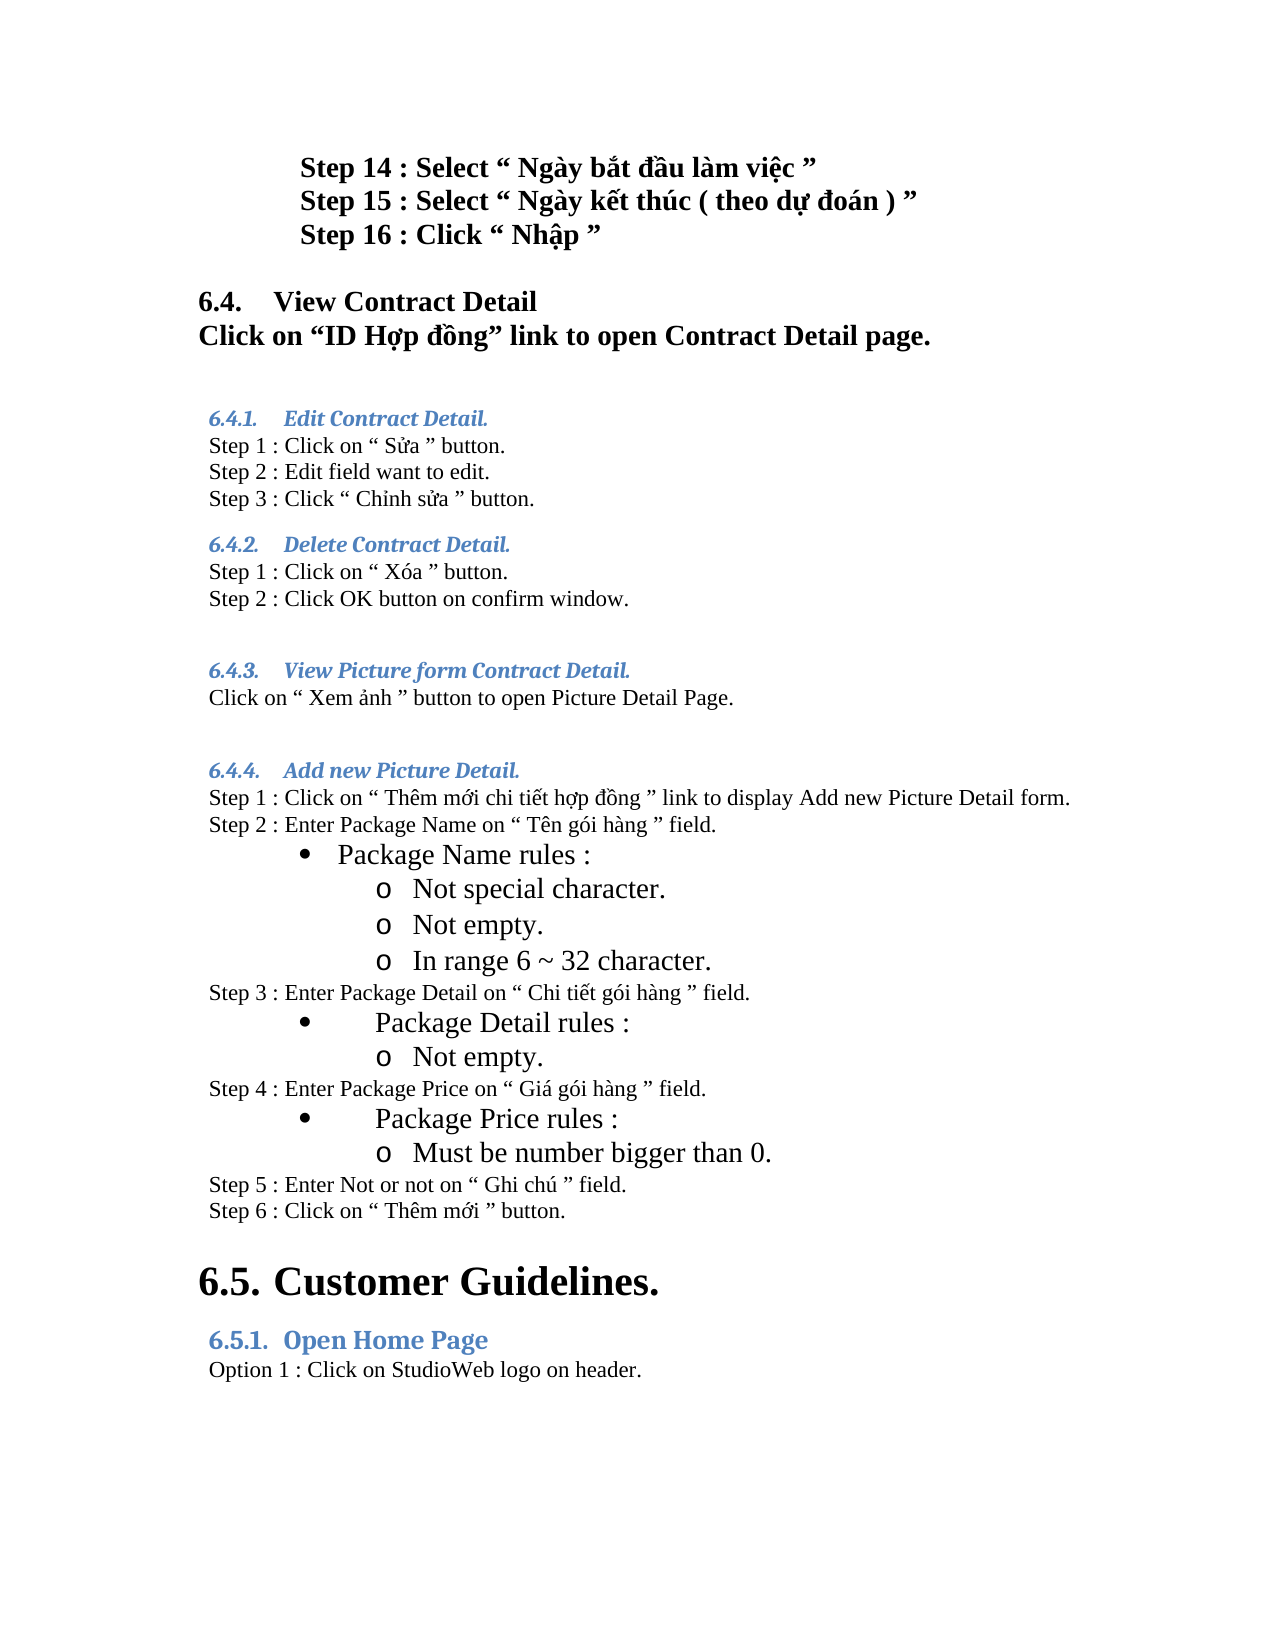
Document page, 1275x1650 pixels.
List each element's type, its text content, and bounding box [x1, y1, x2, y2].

text Step 2 : Enter Package Name on “ Tên gói hàng ” field. [209, 811, 1125, 837]
subtitle Add new Picture Detail. [209, 758, 1125, 784]
list Package Detail rules : [300, 1005, 1125, 1039]
list Not special character. [375, 871, 1125, 907]
text Step 1 : Click on “ Thêm mới chi tiết hợp đồng ” link to display Add new Picture Detail form. [209, 784, 1125, 811]
subtitle Customer Guidelines. [198, 1256, 1125, 1304]
subtitle Step 15 : Select “ Ngày kết thúc ( theo dự đoán ) ” [300, 183, 1125, 217]
subtitle Delete Contract Detail. [209, 532, 1125, 558]
text Step 3 : Click “ Chỉnh sửa ” button. [209, 485, 1125, 511]
list Must be number bigger than 0. [375, 1135, 1125, 1171]
text Step 5 : Enter Not or not on “ Ghi chú ” field. [209, 1171, 1125, 1197]
text Step 2 : Edit field want to edit. [209, 458, 1125, 485]
subtitle Click on “ID Hợp đồng” link to open Contract Detail page. [198, 318, 1125, 351]
list Package Name rules : [300, 837, 1125, 871]
subtitle Open Home Page [209, 1325, 1125, 1356]
subtitle Edit Contract Detail. [209, 406, 1125, 432]
list Not empty. [375, 907, 1125, 943]
text Step 2 : Click OK button on confirm window. [209, 584, 1125, 611]
list In range 6 ~ 32 character. [375, 943, 1125, 979]
subtitle View Contract Detail [198, 284, 1125, 318]
subtitle Step 14 : Select “ Ngày bắt đầu làm việc ” [300, 150, 1125, 183]
subtitle Step 16 : Click “ Nhập ” [300, 217, 1125, 251]
list Package Price rules : [300, 1101, 1125, 1135]
list Not empty. [375, 1039, 1125, 1075]
subtitle View Picture form Contract Detail. [209, 658, 1125, 684]
text Step 4 : Enter Package Price on “ Giá gói hàng ” field. [209, 1075, 1125, 1101]
text Step 1 : Click on “ Xóa ” button. [209, 558, 1125, 584]
text Step 3 : Enter Package Detail on “ Chi tiết gói hàng ” field. [209, 979, 1125, 1005]
text Step 1 : Click on “ Sửa ” button. [209, 432, 1125, 458]
text Step 6 : Click on “ Thêm mới ” button. [209, 1197, 1125, 1224]
text Click on “ Xem ảnh ” button to open Picture Detail Page. [209, 684, 1125, 711]
text Option 1 : Click on StudioWeb logo on header. [209, 1356, 1125, 1382]
